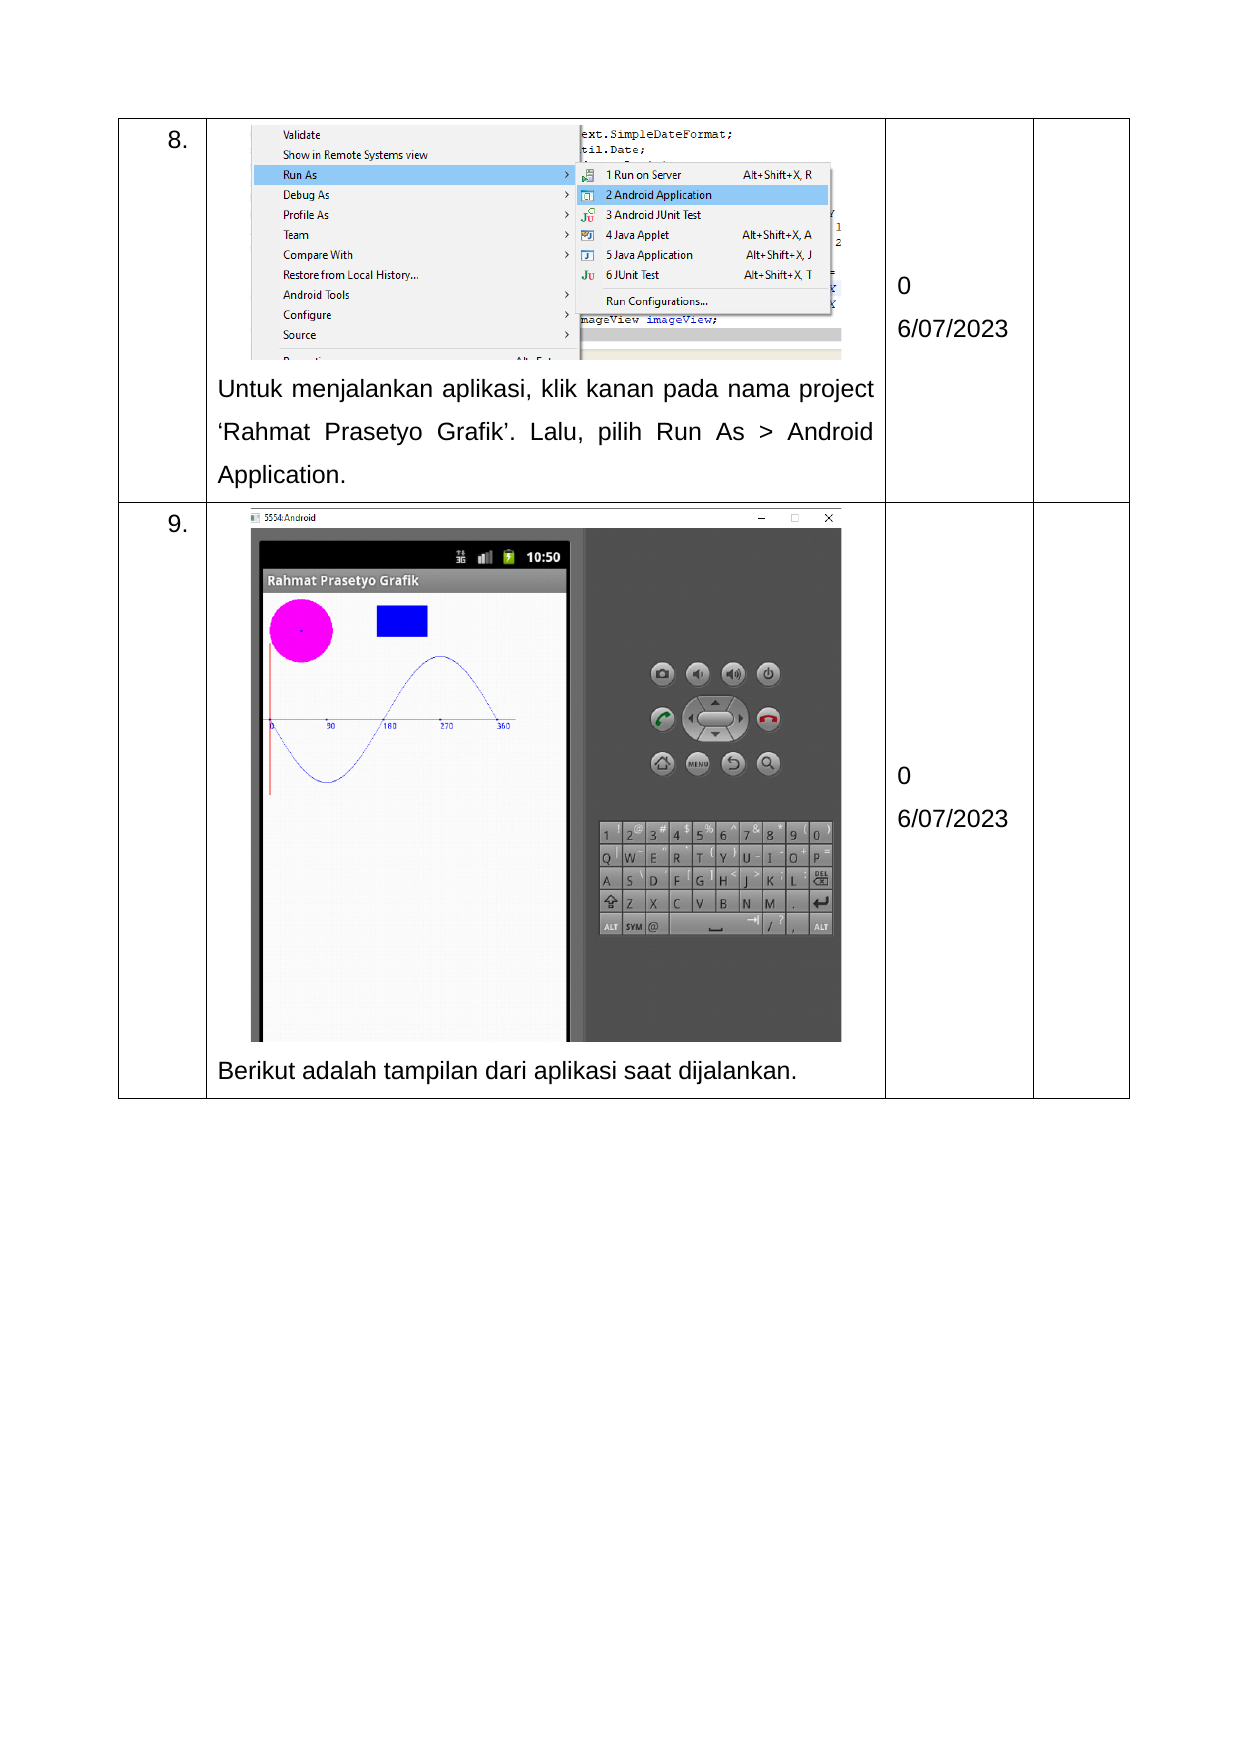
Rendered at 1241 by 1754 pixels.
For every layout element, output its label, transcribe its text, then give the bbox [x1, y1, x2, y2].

table_cell Untuk menjalankan aplikasi, klik kanan pada nama project ‘Rahmat Prasetyo Grafik’. Lalu, pilih Run As > Android Application. [207, 119, 885, 502]
table_cell Berikut adalah tampilan dari aplikasi saat dijalankan. [207, 503, 885, 1098]
table_cell [119, 503, 206, 1098]
table_cell [1034, 503, 1129, 1098]
table_cell 06/07/2023 [886, 503, 1033, 1098]
table_cell [1034, 119, 1129, 502]
table_cell [119, 119, 206, 502]
picture [250, 508, 842, 1042]
picture [250, 125, 842, 360]
table_cell 06/07/2023 [886, 119, 1033, 502]
